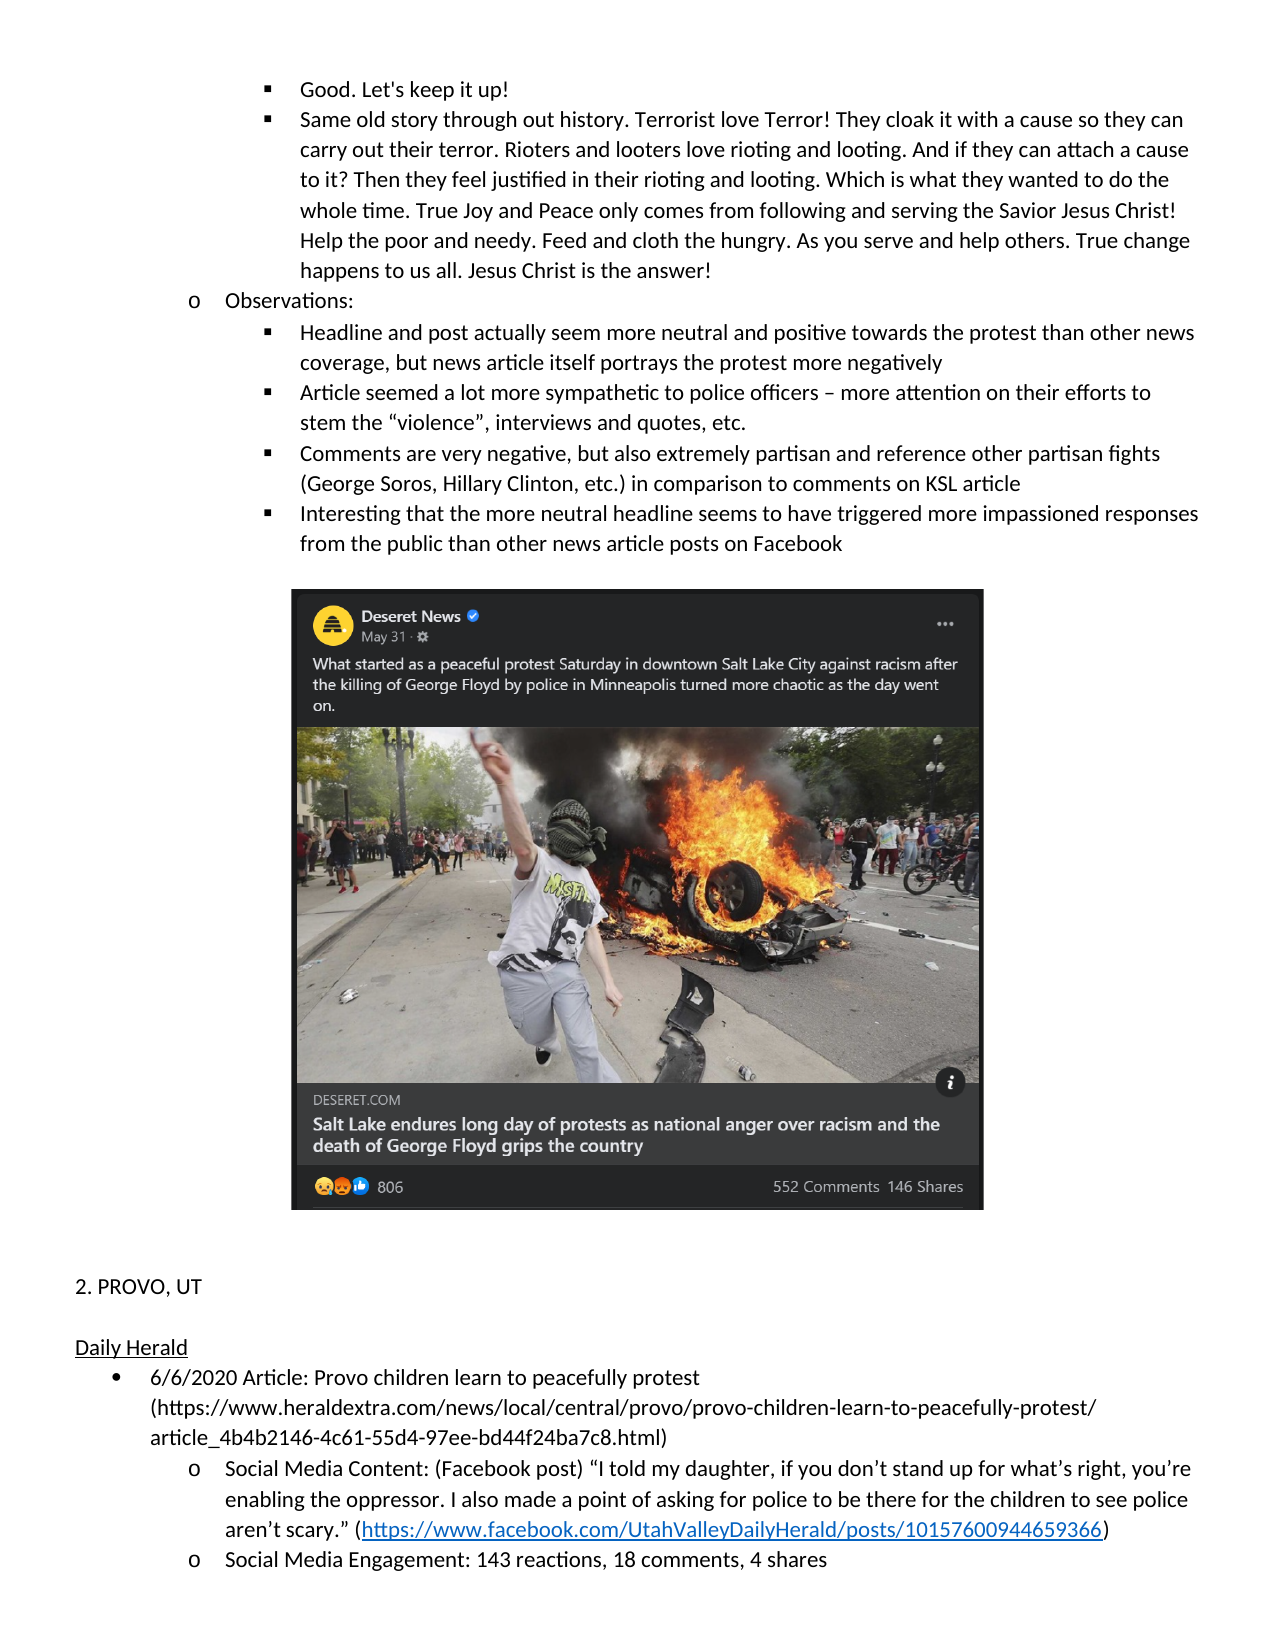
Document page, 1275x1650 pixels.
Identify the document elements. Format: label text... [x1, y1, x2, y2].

list Same old story through out history. Terrorist love Terror! They cloak it with a cause so they can carry out their terror. Rioters and looters love rioting and looting. And if they can attach a cause to it? Then they feel justified in their rioting and looting. Which is what they wanted to do the whole time. True Joy and Peace only comes from following and serving the Savior Jesus Christ! Help the poor and needy. Feed and cloth the hungry. As you serve and help others. True change happens to us all. Jesus Christ is the answer! [262, 105, 1200, 284]
list 6/6/2020 Article: Provo children learn to peacefully protest (https://www.heraldextra.com/news/local/central/provo/provo-children-learn-to-peacefully-protest/article_4b4b2146-4c61-55d4-97ee-bd44f24ba7c8.html) [112, 1363, 1200, 1452]
list Article seemed a lot more sympathetic to police officers – more attention on their efforts to stem the “violence”, interviews and quotes, etc. [262, 378, 1200, 437]
list Headline and post actually seem more neutral and positive towards the protest than other news coverage, but news article itself portrays the protest more negatively [262, 318, 1200, 376]
text Daily Herald [75, 1333, 1200, 1361]
list Social Media Content: (Facebook post) “I told my daughter, if you don’t stand up for what’s right, you’re enabling the oppressor. I also made a point of asking for police to be there for the children to see police aren’t scary.” (https://www.facebook.com/UtahValleyDailyHerald/posts/10157600944659366) [187, 1454, 1200, 1543]
list Comments are very negative, but also extremely partisan and reference other partisan fights (George Soros, Hillary Clinton, etc.) in comparison to comments on KSL article [262, 439, 1200, 497]
list Good. Let's keep it up! [262, 75, 1200, 103]
list Interesting that the more neutral headline seems to have triggered more impassioned responses from the public than other news article posts on Facebook [262, 499, 1200, 557]
picture [291, 589, 984, 1210]
list Social Media Engagement: 143 reactions, 18 comments, 4 shares [187, 1546, 1200, 1575]
text 2. PROVO, UT [75, 1272, 1200, 1301]
list Observations: [187, 286, 1200, 316]
